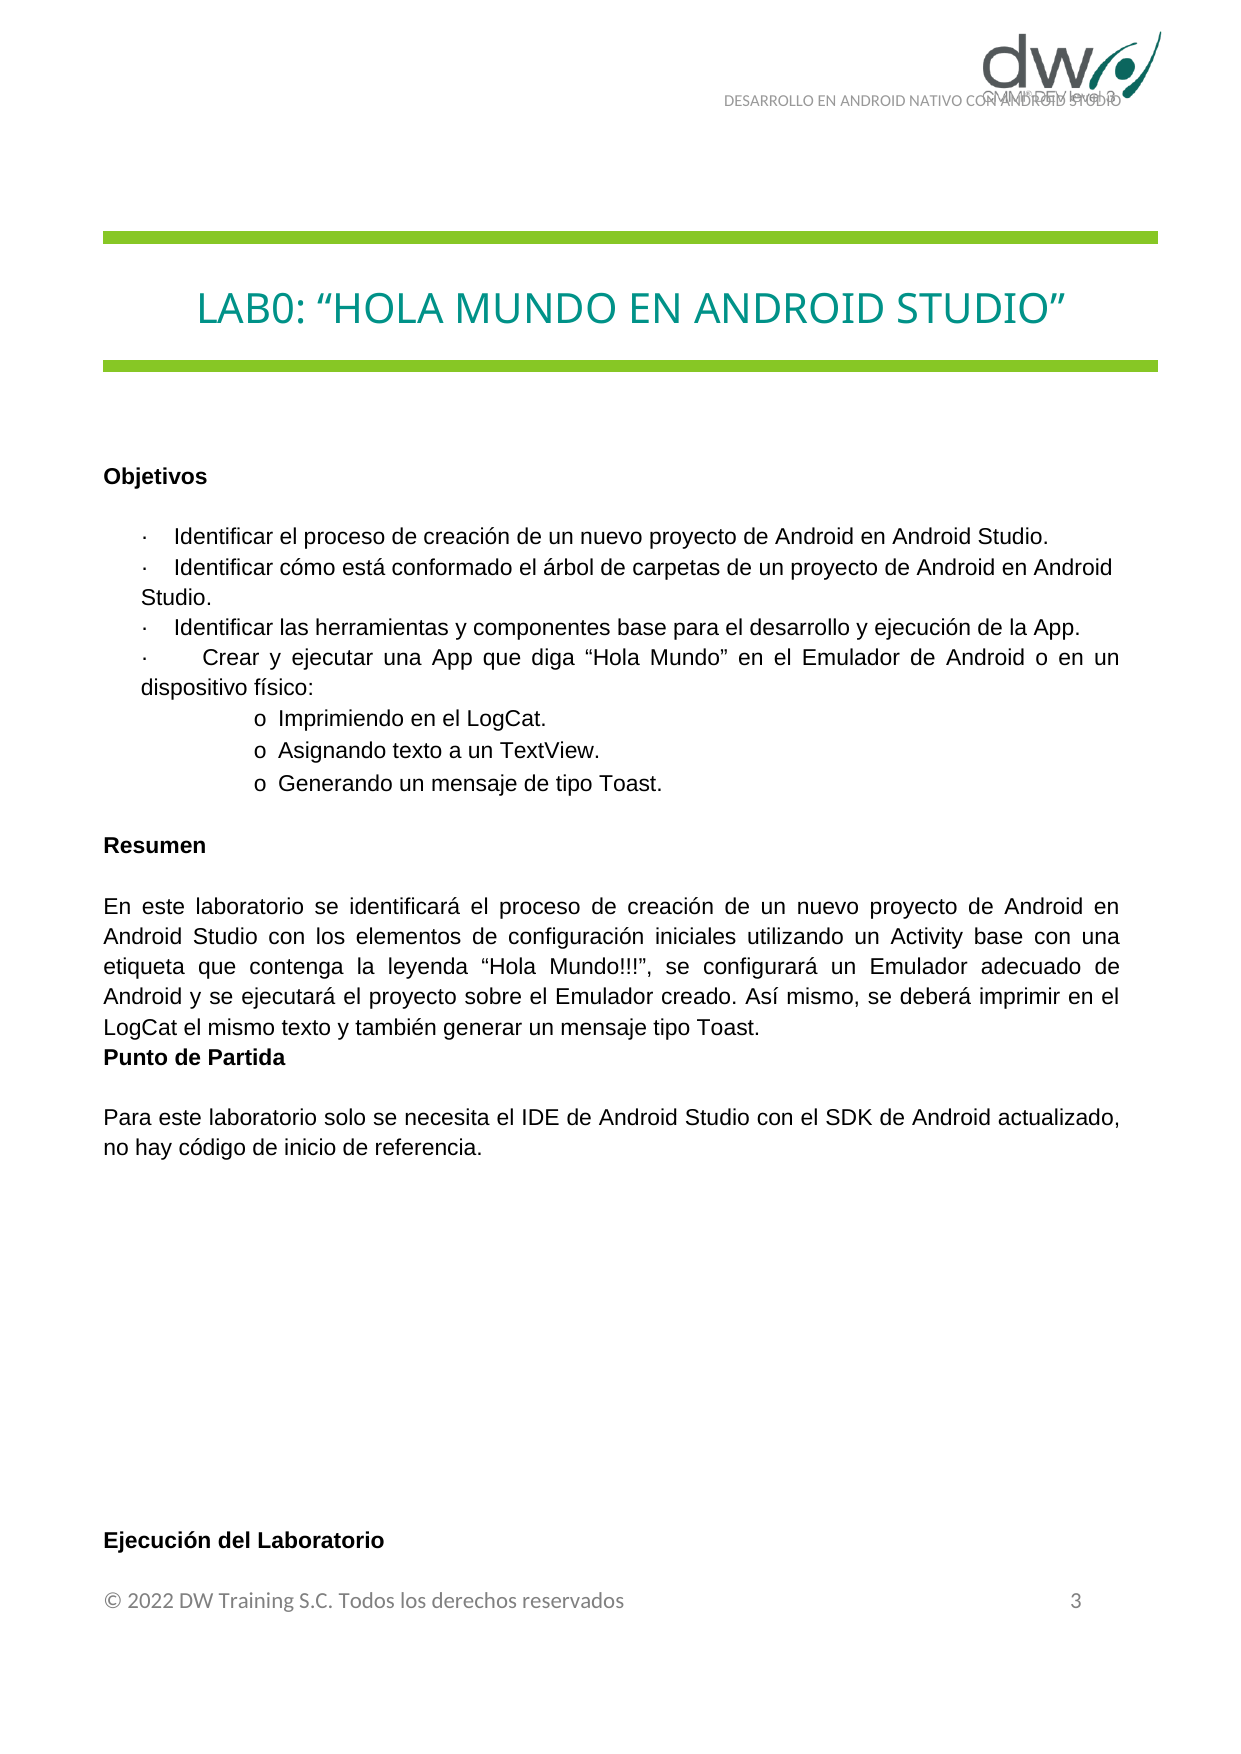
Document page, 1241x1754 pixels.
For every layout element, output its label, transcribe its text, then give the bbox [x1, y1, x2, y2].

text · Crear y ejecutar una App que diga “Hola Mundo” en el Emulador de Android o en un dispositivo físico: [141, 644, 1121, 701]
text o Asignando texto a un TextView. [253, 737, 1121, 765]
text Ejecución del Laboratorio [103, 1527, 1121, 1553]
picture [978, 96, 984, 104]
text Para este laboratorio solo se necesita el IDE de Android Studio con el SDK de Android actualizado, no hay código de inicio de referencia. [103, 1104, 1121, 1161]
text · Identificar cómo está conformado el árbol de carpetas de un proyecto de Android en Android Studio. [141, 553, 1121, 610]
text o Generando un mensaje de tipo Toast. [253, 769, 1121, 798]
picture [1112, 96, 1119, 104]
text Punto de Partida [103, 1044, 1121, 1070]
text Objetivos [103, 463, 1121, 489]
text En este laboratorio se identificará el proceso de creación de un nuevo proyecto de Android en Android Studio con los elementos de configuración iniciales utilizando un Activity base con una etiqueta que contenga la leyenda “Hola Mundo!!!”, se configurará un Emulador adecuado de Android y se ejecutará el proyecto sobre el Emulador creado. Así mismo, se deberá imprimir en el LogCat el mismo texto y también generar un mensaje tipo Toast. [103, 893, 1121, 1040]
text Resumen [103, 832, 1121, 858]
picture [1042, 96, 1049, 104]
table_header LAB0: “HOLA MUNDO EN ANDROID STUDIO” [103, 244, 1158, 360]
text · Identificar las herramientas y componentes base para el desarrollo y ejecución de la App. [141, 614, 1121, 640]
picture [978, 29, 1166, 104]
text · Identificar el proceso de creación de un nuevo proyecto de Android en Android Studio. [141, 523, 1121, 549]
text o Imprimiendo en el LogCat. [253, 704, 1121, 733]
